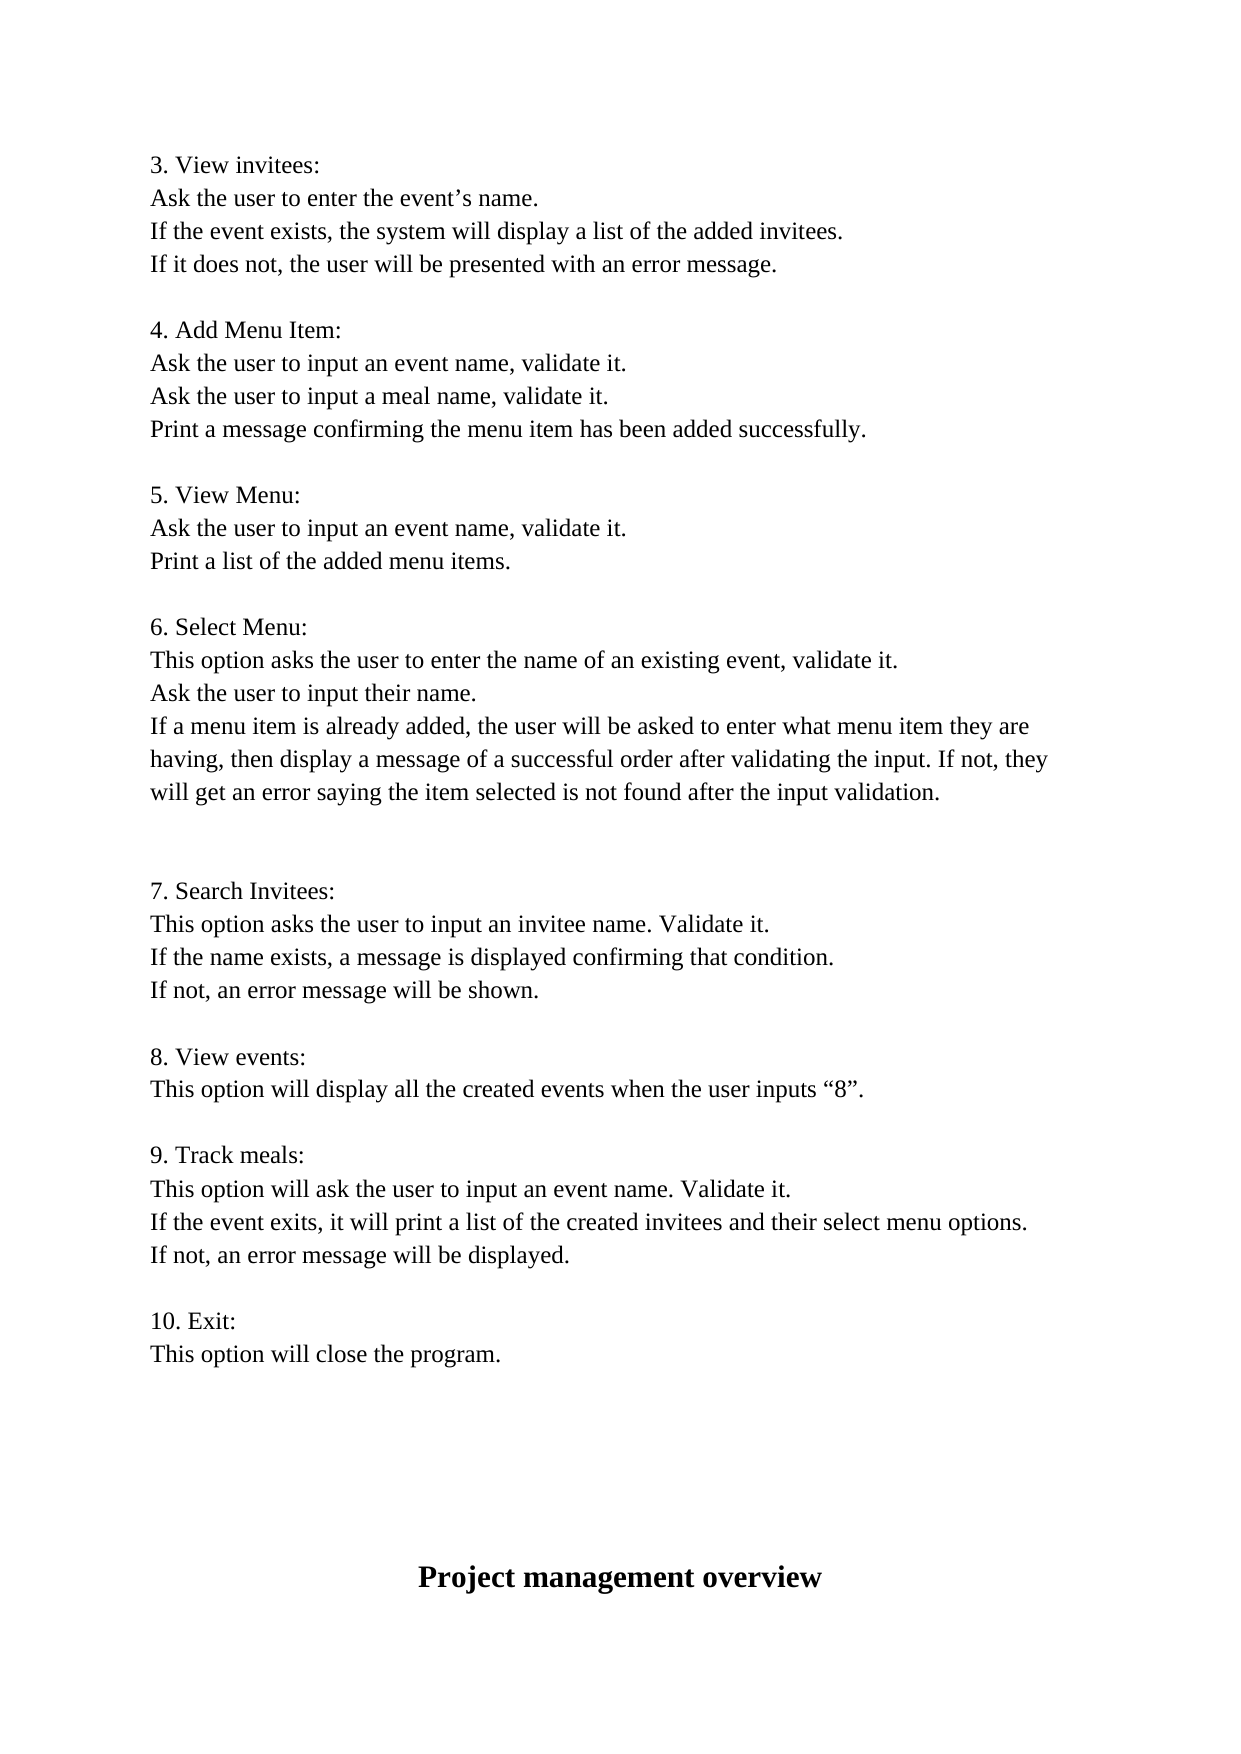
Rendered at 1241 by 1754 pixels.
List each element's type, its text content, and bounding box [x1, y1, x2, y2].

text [150, 150, 1090, 1431]
text Project management overview [150, 1558, 1090, 1594]
